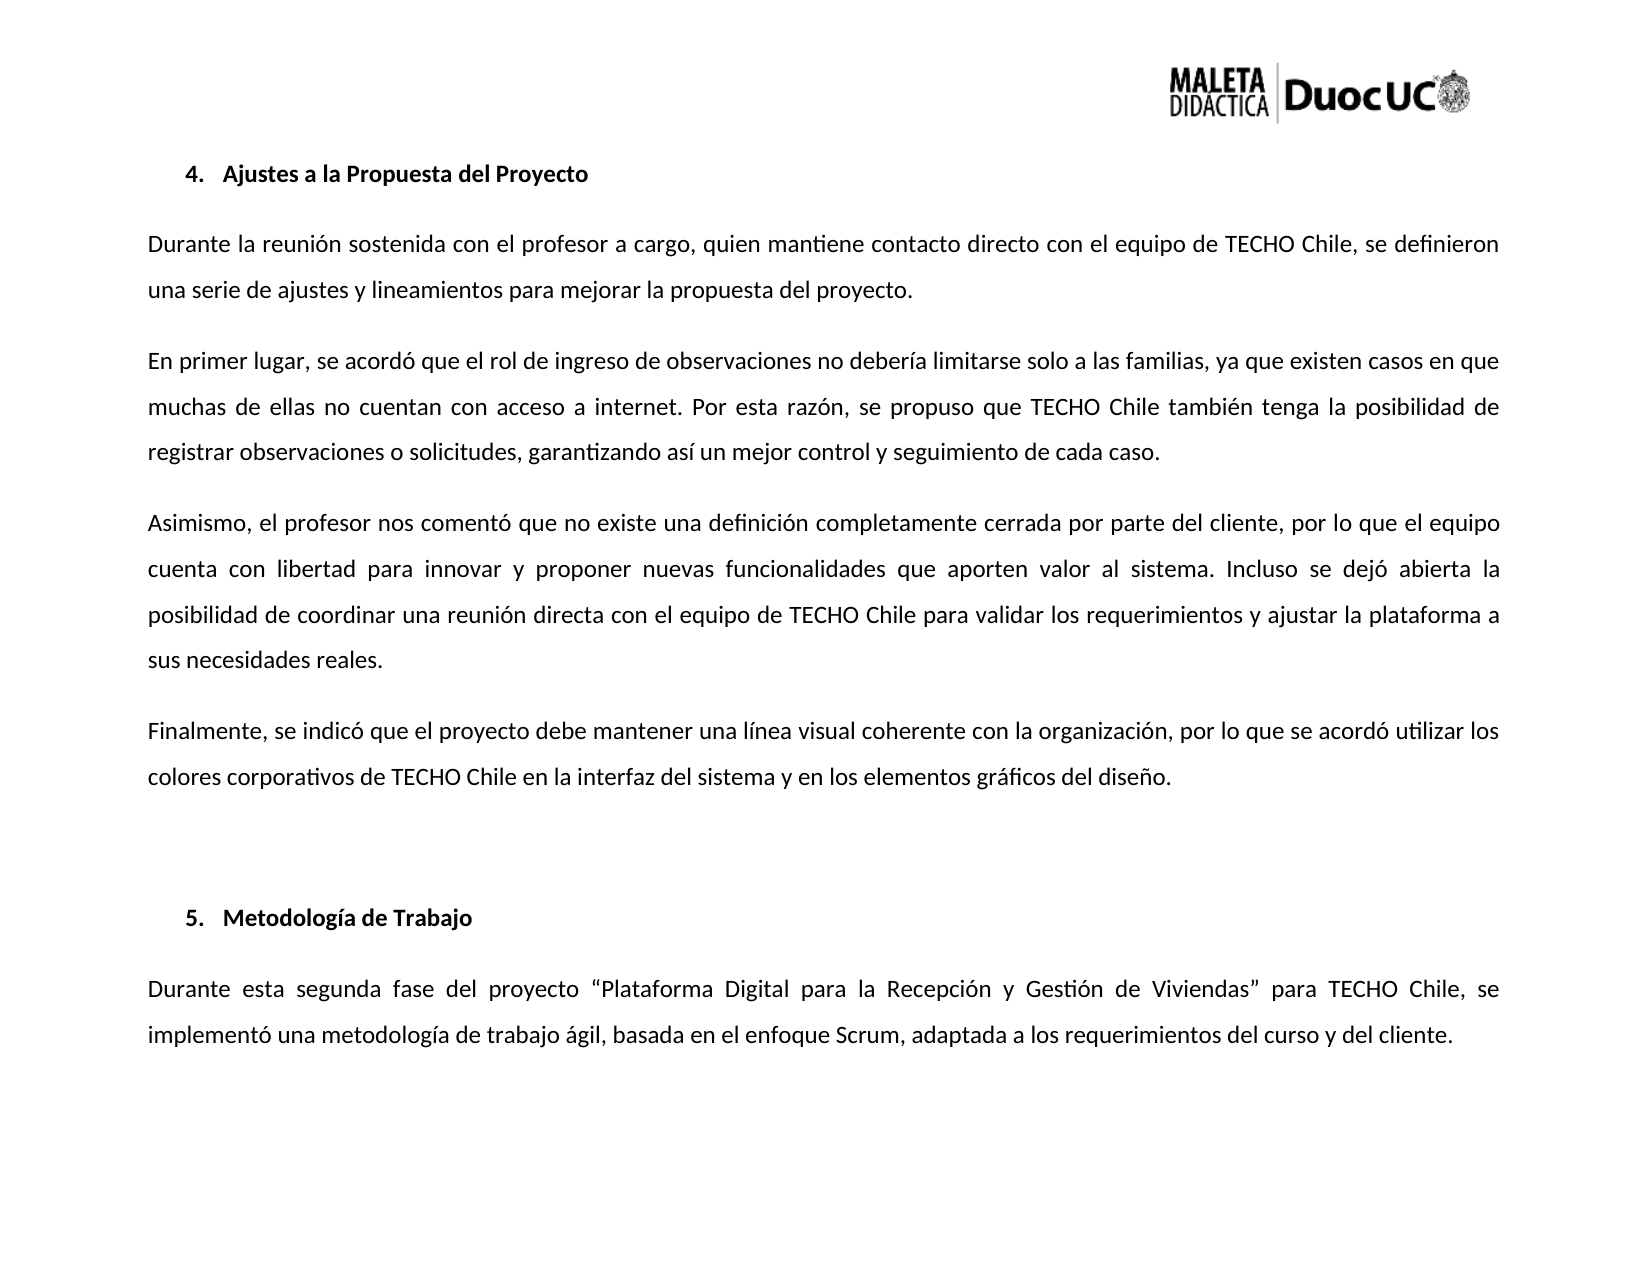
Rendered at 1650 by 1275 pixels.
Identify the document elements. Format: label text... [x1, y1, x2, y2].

text Asimismo, el profesor nos comentó que no existe una definición completamente cerrada por parte del cliente, por lo que el equipo cuenta con libertad para innovar y proponer nuevas funcionalidades que aporten valor al sistema. Incluso se dejó abierta la posibilidad de coordinar una reunión directa con el equipo de TECHO Chile para validar los requerimientos y ajustar la plataforma a sus necesidades reales. [148, 507, 1502, 675]
text Durante esta segunda fase del proyecto “Plataforma Digital para la Recepción y Gestión de Viviendas” para TECHO Chile, se implementó una metodología de trabajo ágil, basada en el enfoque Scrum, adaptada a los requerimientos del curso y del cliente. [148, 973, 1502, 1049]
picture [1137, 39, 1503, 145]
subtitle Ajustes a la Propuesta del Proyecto [185, 158, 1502, 188]
subtitle Metodología de Trabajo [185, 902, 1502, 933]
text Durante la reunión sostenida con el profesor a cargo, quien mantiene contacto directo con el equipo de TECHO Chile, se definieron una serie de ajustes y lineamientos para mejorar la propuesta del proyecto. [148, 229, 1502, 305]
text En primer lugar, se acordó que el rol de ingreso de observaciones no debería limitarse solo a las familias, ya que existen casos en que muchas de ellas no cuentan con acceso a internet. Por esta razón, se propuso que TECHO Chile también tenga la posibilidad de registrar observaciones o solicitudes, garantizando así un mejor control y seguimiento de cada caso. [148, 345, 1502, 467]
text Finalmente, se indicó que el proyecto debe mantener una línea visual coherente con la organización, por lo que se acordó utilizar los colores corporativos de TECHO Chile en la interfaz del sistema y en los elementos gráficos del diseño. [148, 715, 1502, 791]
